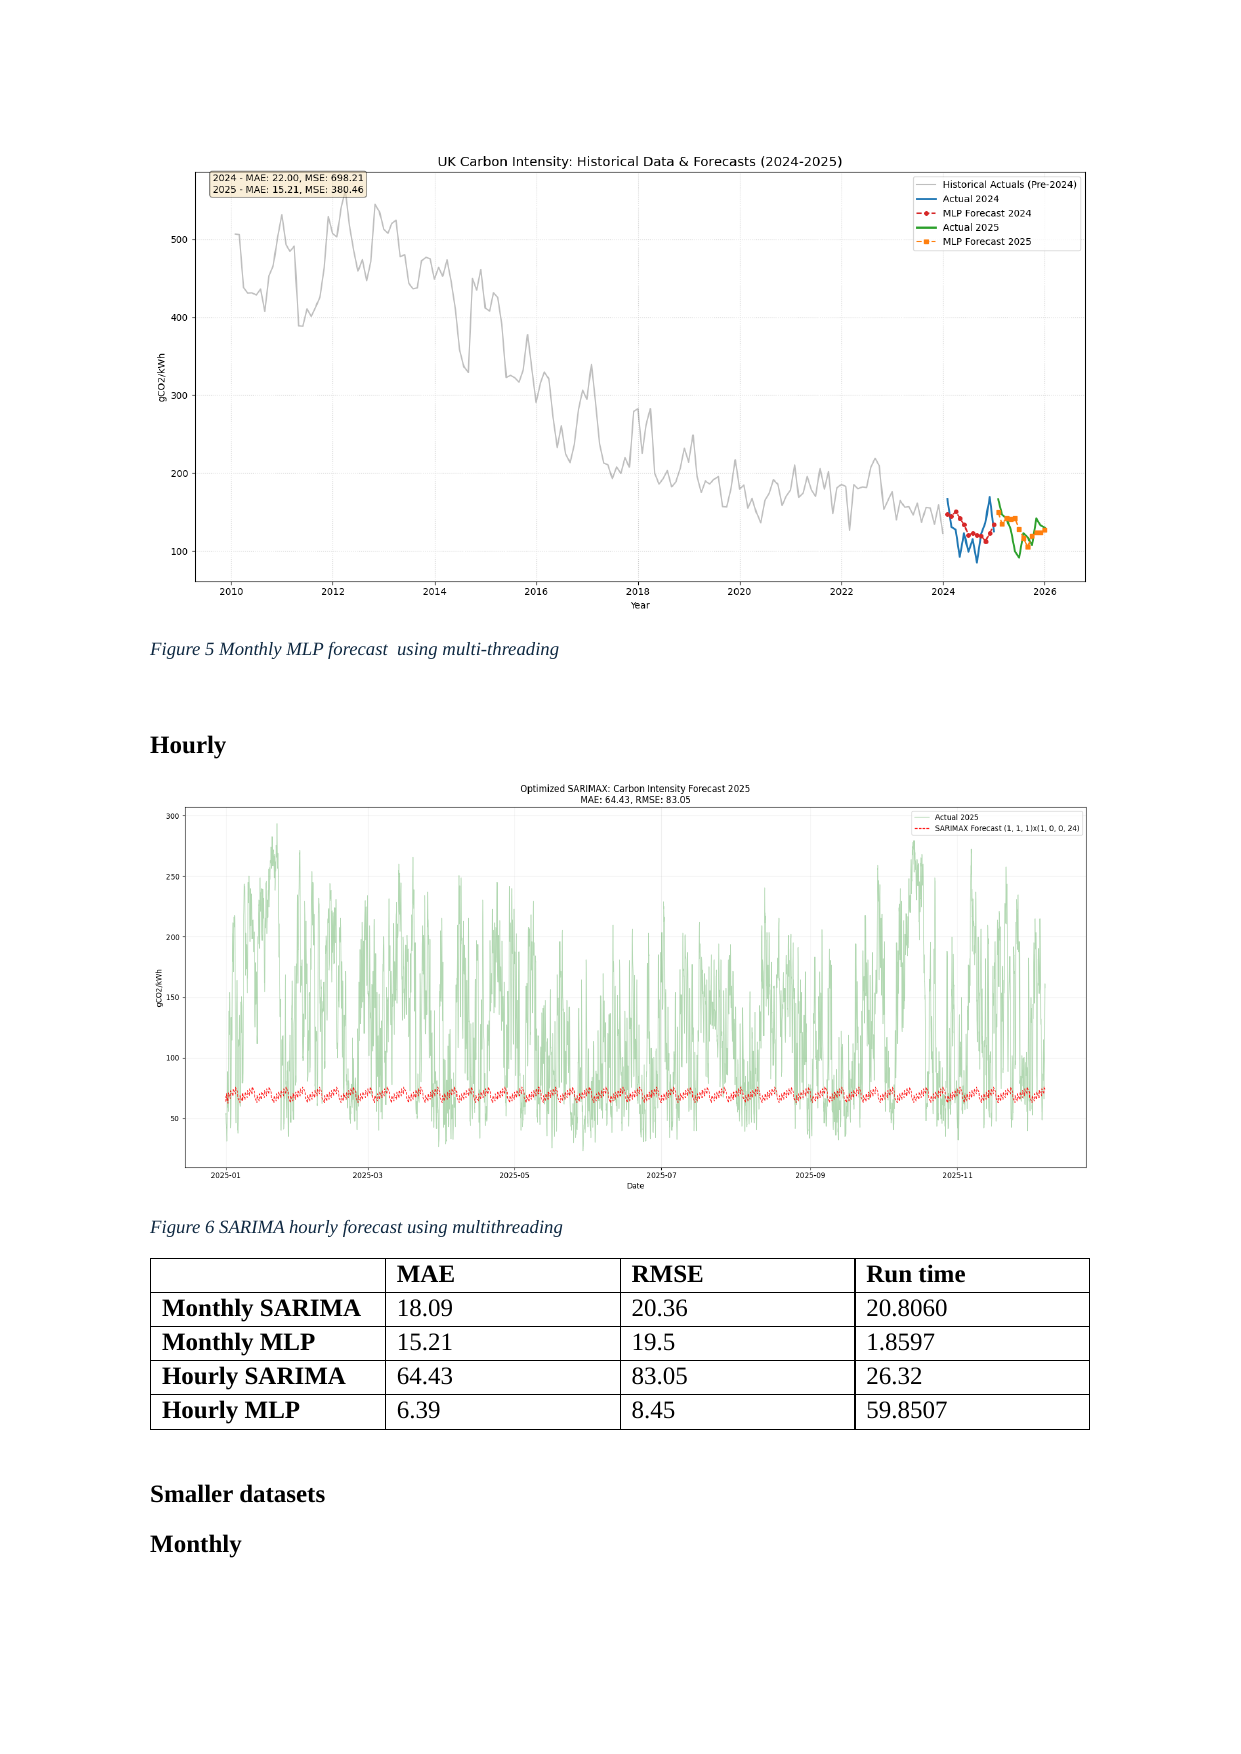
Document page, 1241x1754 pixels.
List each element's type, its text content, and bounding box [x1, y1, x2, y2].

table_cell 15.21 [386, 1327, 620, 1360]
table_cell 19.5 [621, 1327, 854, 1360]
table_header MAE [386, 1259, 620, 1292]
table_header Run time [856, 1259, 1089, 1292]
text Hourly [150, 730, 1090, 759]
table_header [151, 1259, 385, 1292]
table_cell 83.05 [621, 1361, 854, 1394]
table_cell Monthly SARIMA [151, 1293, 385, 1326]
table_cell 20.36 [621, 1293, 854, 1326]
table_cell 59.8507 [856, 1395, 1089, 1428]
table_cell 6.39 [386, 1395, 620, 1428]
table_cell Hourly MLP [151, 1395, 385, 1428]
text Monthly [150, 1529, 1090, 1558]
text Smaller datasets [150, 1479, 1090, 1508]
table_cell 18.09 [386, 1293, 620, 1326]
table_cell 8.45 [621, 1395, 854, 1428]
table_header RMSE [621, 1259, 854, 1292]
picture [150, 779, 1091, 1195]
table_cell Monthly MLP [151, 1327, 385, 1360]
table_cell Hourly SARIMA [151, 1361, 385, 1394]
table_cell 20.8060 [856, 1293, 1089, 1326]
table_cell 64.43 [386, 1361, 620, 1394]
table_cell 26.32 [856, 1361, 1089, 1394]
table_cell 1.8597 [856, 1327, 1089, 1360]
picture [150, 150, 1091, 617]
